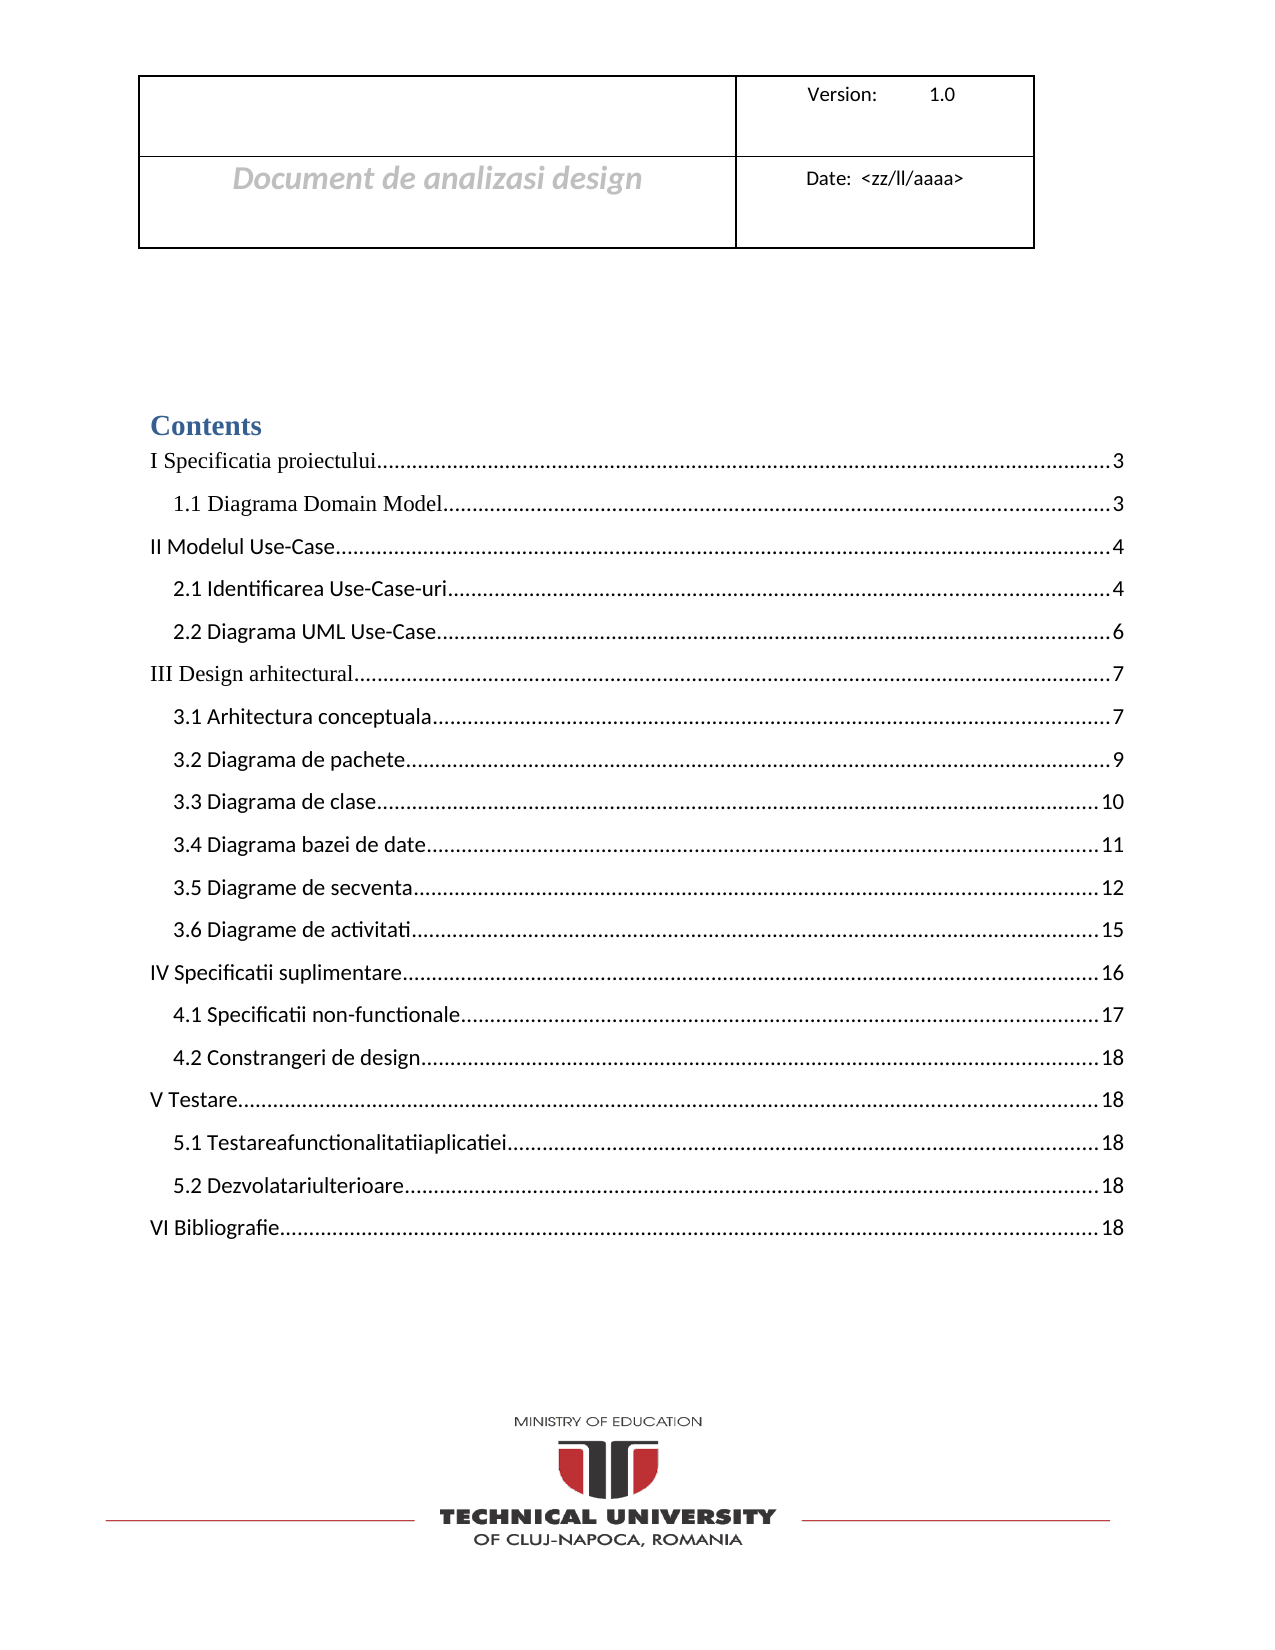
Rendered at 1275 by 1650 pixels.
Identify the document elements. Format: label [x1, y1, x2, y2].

picture [105, 1417, 1111, 1547]
